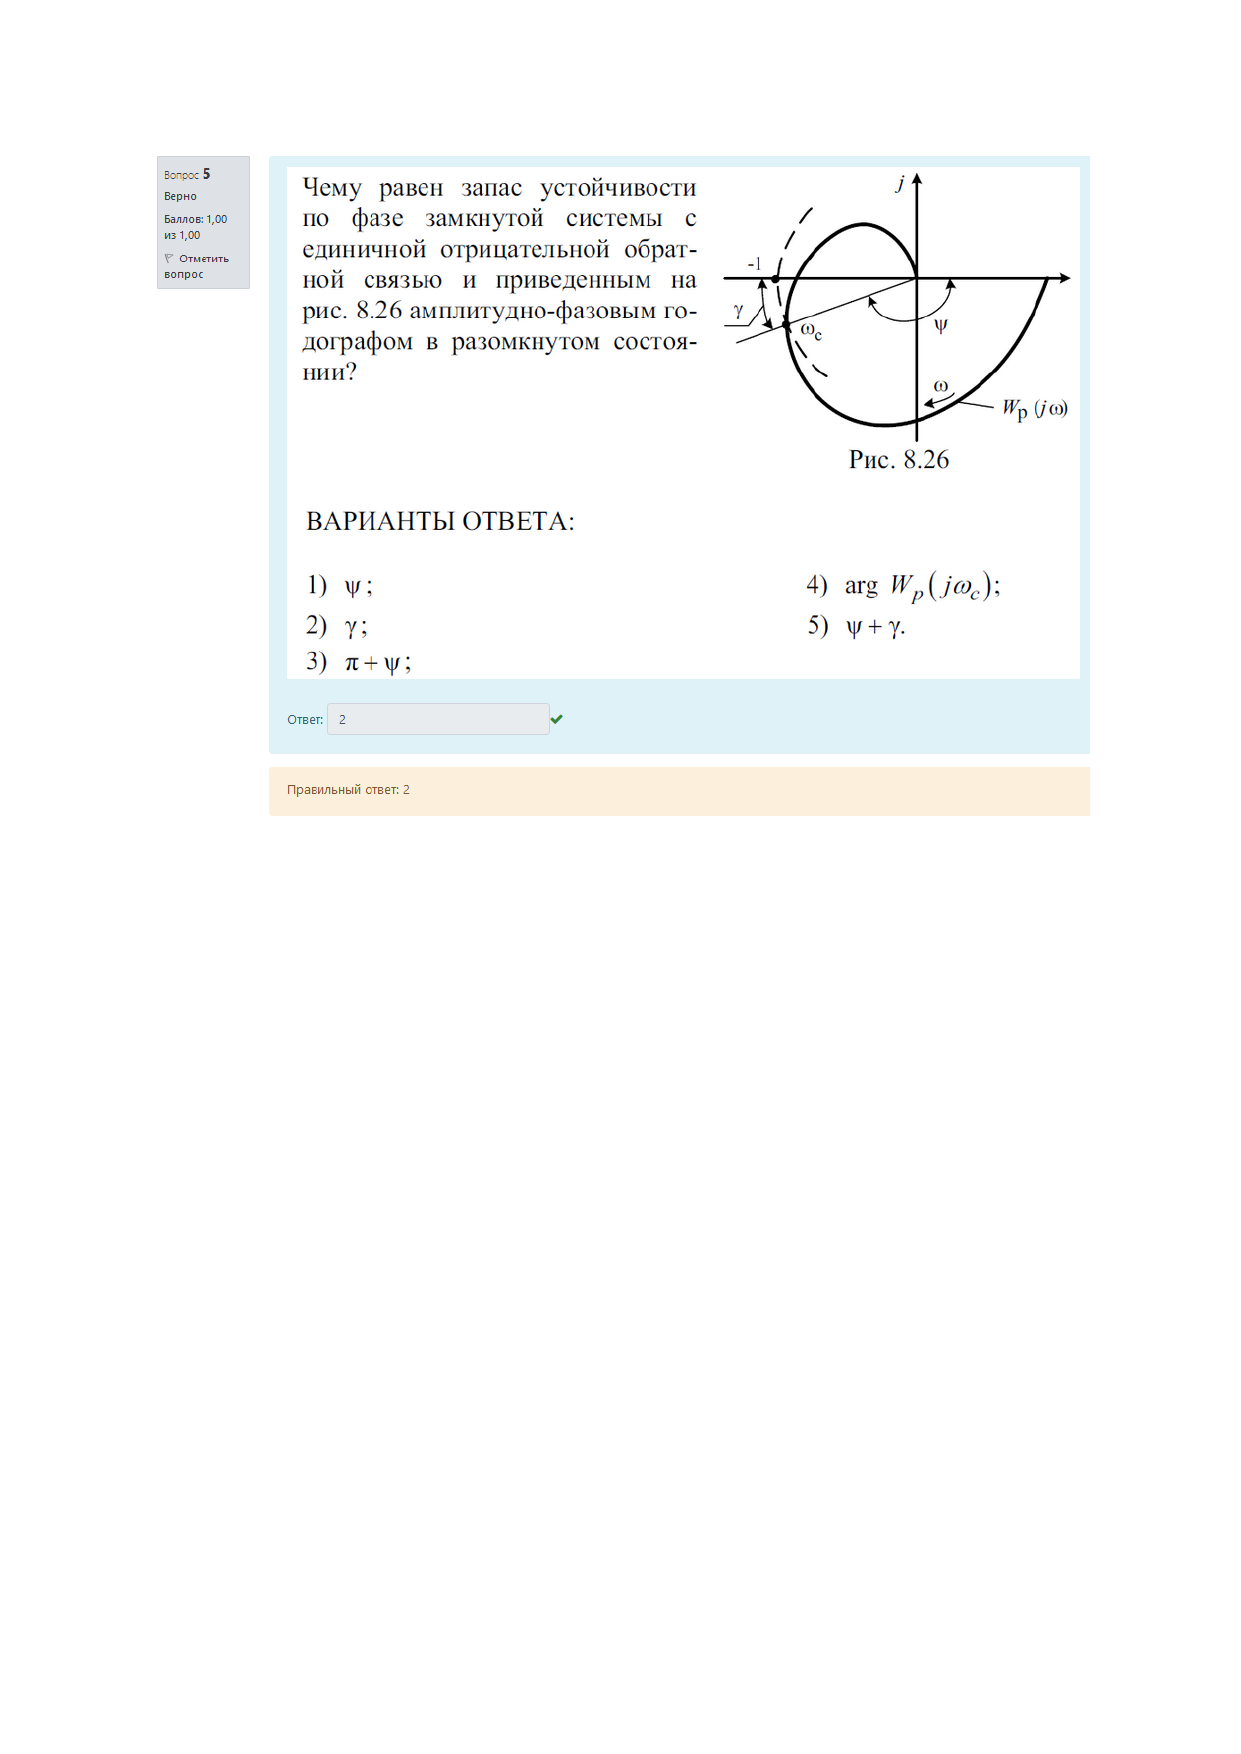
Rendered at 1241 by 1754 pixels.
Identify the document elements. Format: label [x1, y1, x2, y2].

picture [150, 150, 1091, 821]
